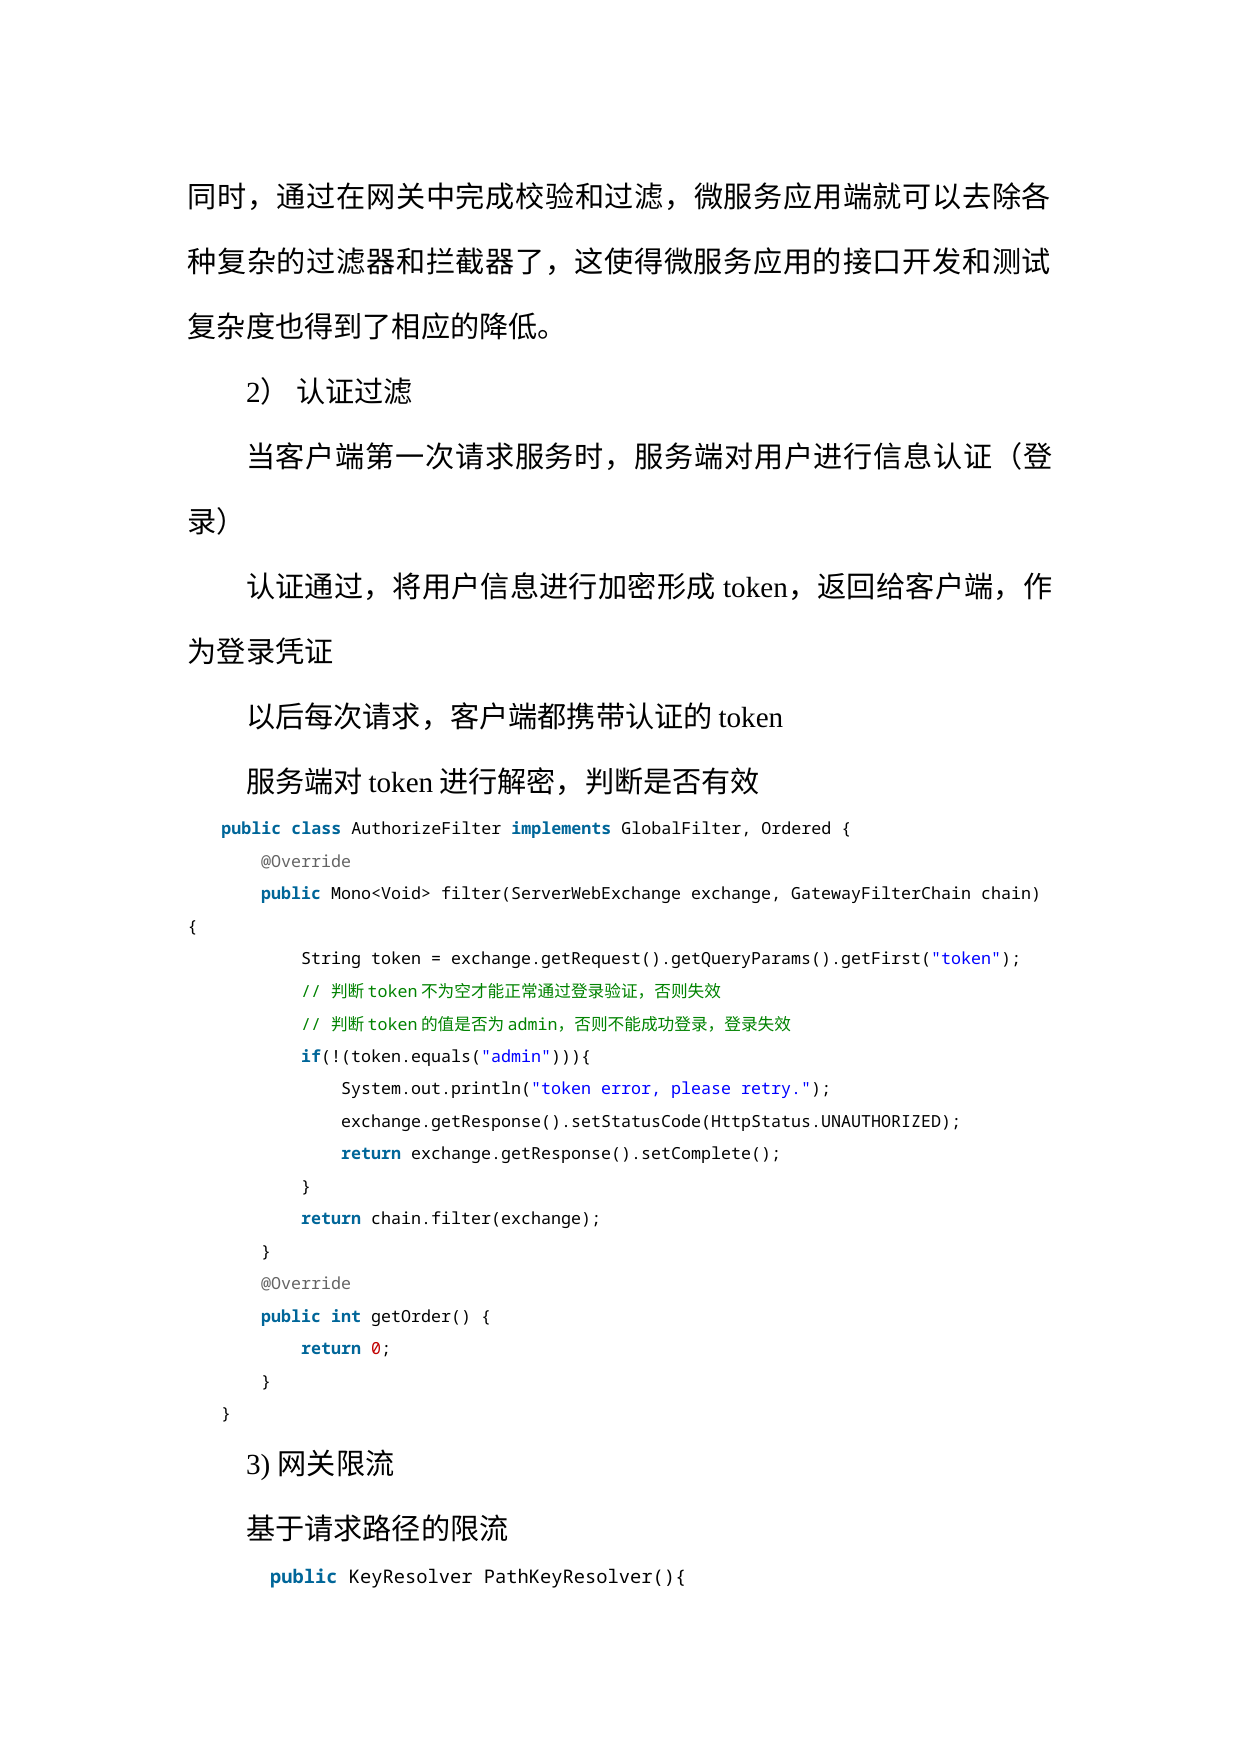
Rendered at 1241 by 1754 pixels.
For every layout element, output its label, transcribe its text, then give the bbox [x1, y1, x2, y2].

text 2） 认证过滤 [187, 357, 1053, 422]
text // 判断token的值是否为admin，否则不能成功登录，登录失效 [187, 1007, 1053, 1039]
text public int getOrder() { [187, 1299, 1053, 1332]
text 认证通过，将用户信息进行加密形成token，返回给客户端，作为登录凭证 [187, 552, 1053, 682]
text public class AuthorizeFilter implements GlobalFilter, Ordered { [187, 812, 1053, 844]
text 基于请求路径的限流 [187, 1494, 1053, 1559]
text return 0; [187, 1332, 1053, 1364]
text } [187, 1169, 1053, 1202]
text return chain.filter(exchange); [187, 1202, 1053, 1234]
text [187, 162, 1053, 357]
text @Override [187, 844, 1053, 877]
text 3) 网关限流 [187, 1429, 1053, 1494]
text String token = exchange.getRequest().getQueryParams().getFirst("token"); [187, 942, 1053, 974]
text } [187, 1364, 1053, 1397]
text 以后每次请求，客户端都携带认证的token [187, 682, 1053, 747]
text exchange.getResponse().setStatusCode(HttpStatus.UNAUTHORIZED); [187, 1104, 1053, 1137]
text public Mono<Void> filter(ServerWebExchange exchange, GatewayFilterChain chain) { [187, 877, 1053, 942]
text @Override [187, 1267, 1053, 1299]
text System.out.println("token error, please retry."); [187, 1072, 1053, 1104]
text } [187, 1234, 1053, 1267]
text if(!(token.equals("admin"))){ [187, 1039, 1053, 1072]
text 服务端对token进行解密，判断是否有效 [187, 747, 1053, 812]
text public KeyResolver PathKeyResolver(){ [187, 1559, 1053, 1592]
text // 判断token不为空才能正常通过登录验证，否则失效 [187, 974, 1053, 1007]
text 当客户端第一次请求服务时，服务端对用户进行信息认证（登录） [187, 422, 1053, 552]
text return exchange.getResponse().setComplete(); [187, 1137, 1053, 1169]
text } [187, 1397, 1053, 1429]
